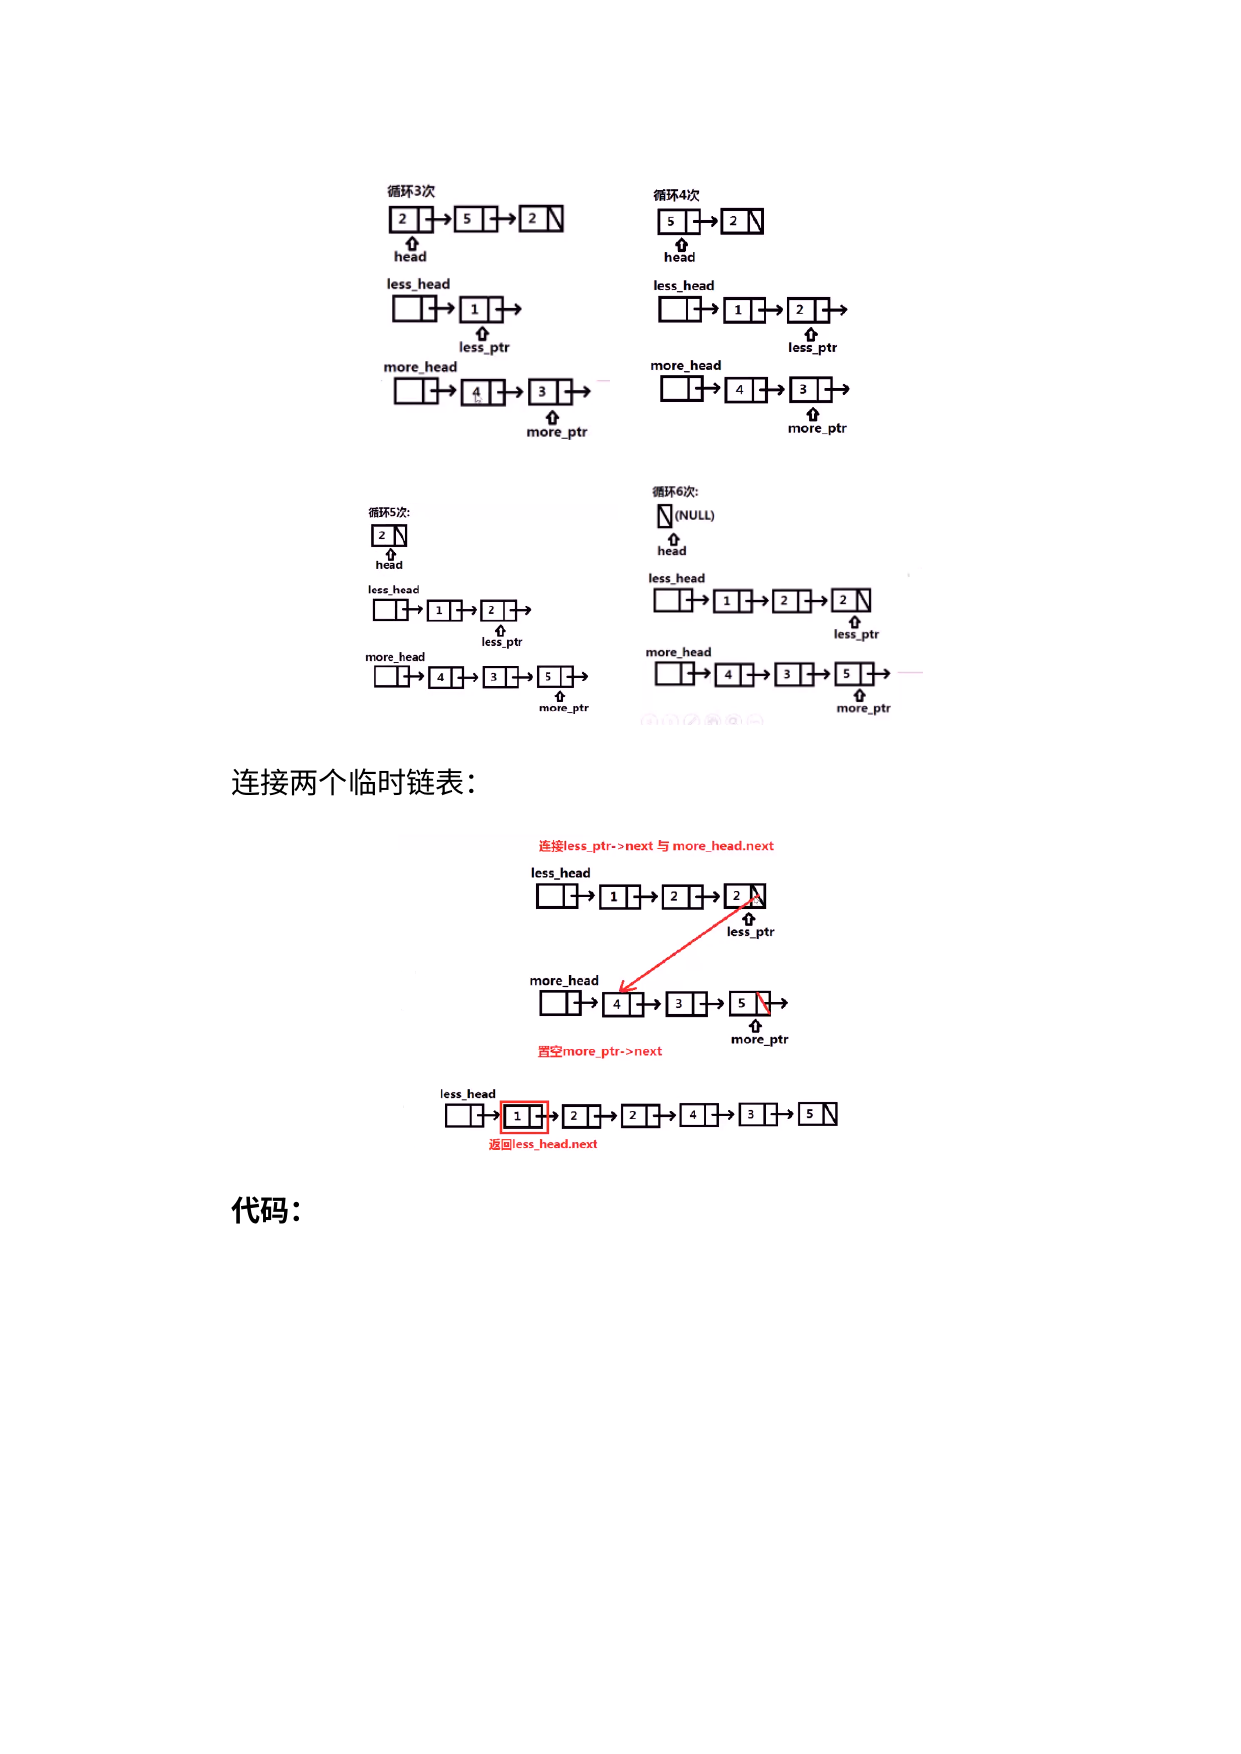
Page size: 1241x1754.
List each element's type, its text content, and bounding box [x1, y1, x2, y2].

text 代码： [187, 1176, 1053, 1241]
picture [398, 834, 843, 1158]
picture [380, 176, 610, 440]
text 连接两个临时链表： [187, 748, 1053, 813]
picture [646, 181, 860, 440]
picture [639, 477, 923, 725]
picture [361, 503, 618, 725]
